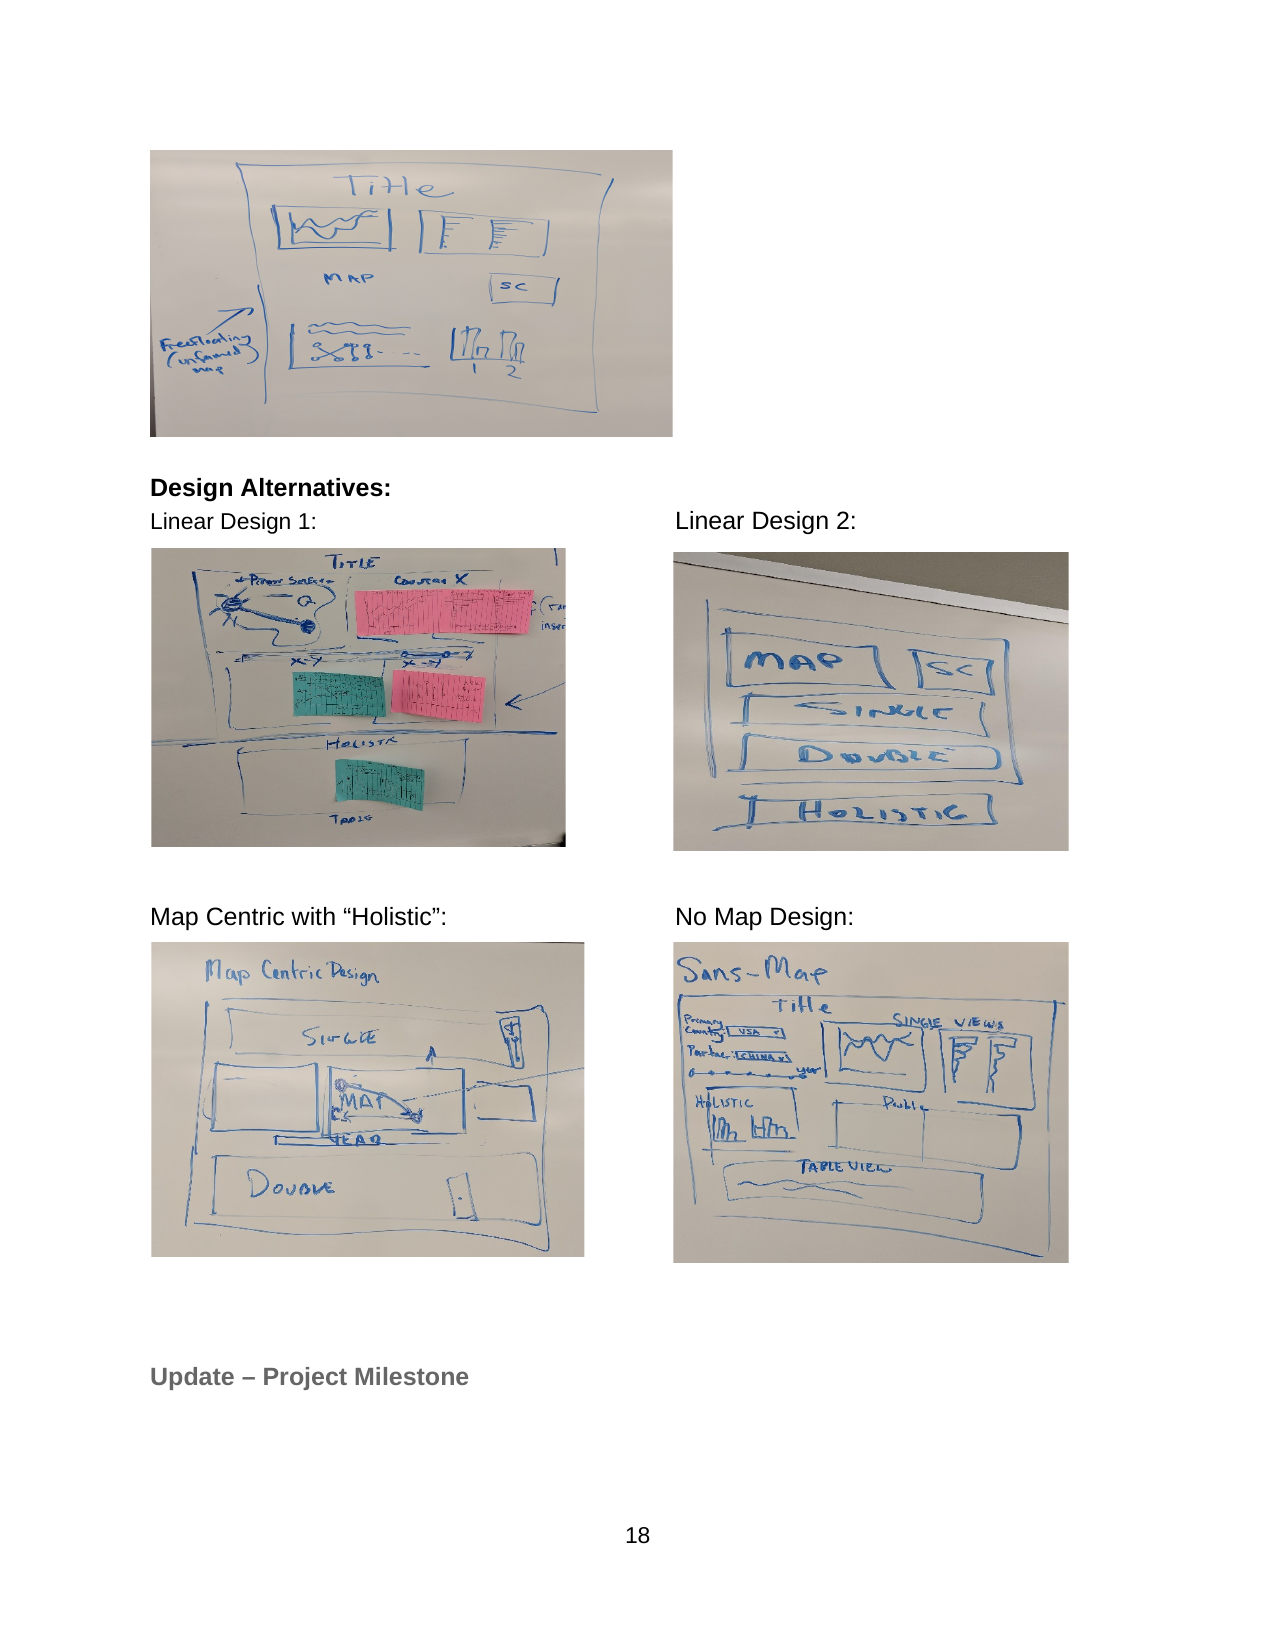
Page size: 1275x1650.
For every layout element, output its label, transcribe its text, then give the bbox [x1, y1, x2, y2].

picture [150, 150, 673, 437]
text Map Centric with “Holistic”: No Map Design: [150, 902, 1125, 931]
text Linear Design 1: Linear Design 2: [150, 506, 1125, 535]
text Design Alternatives: [150, 473, 1125, 502]
picture [150, 548, 566, 846]
picture [671, 552, 1069, 850]
picture [150, 942, 585, 1255]
picture [671, 942, 1069, 1262]
subtitle Update – Project Milestone [150, 1362, 1125, 1391]
